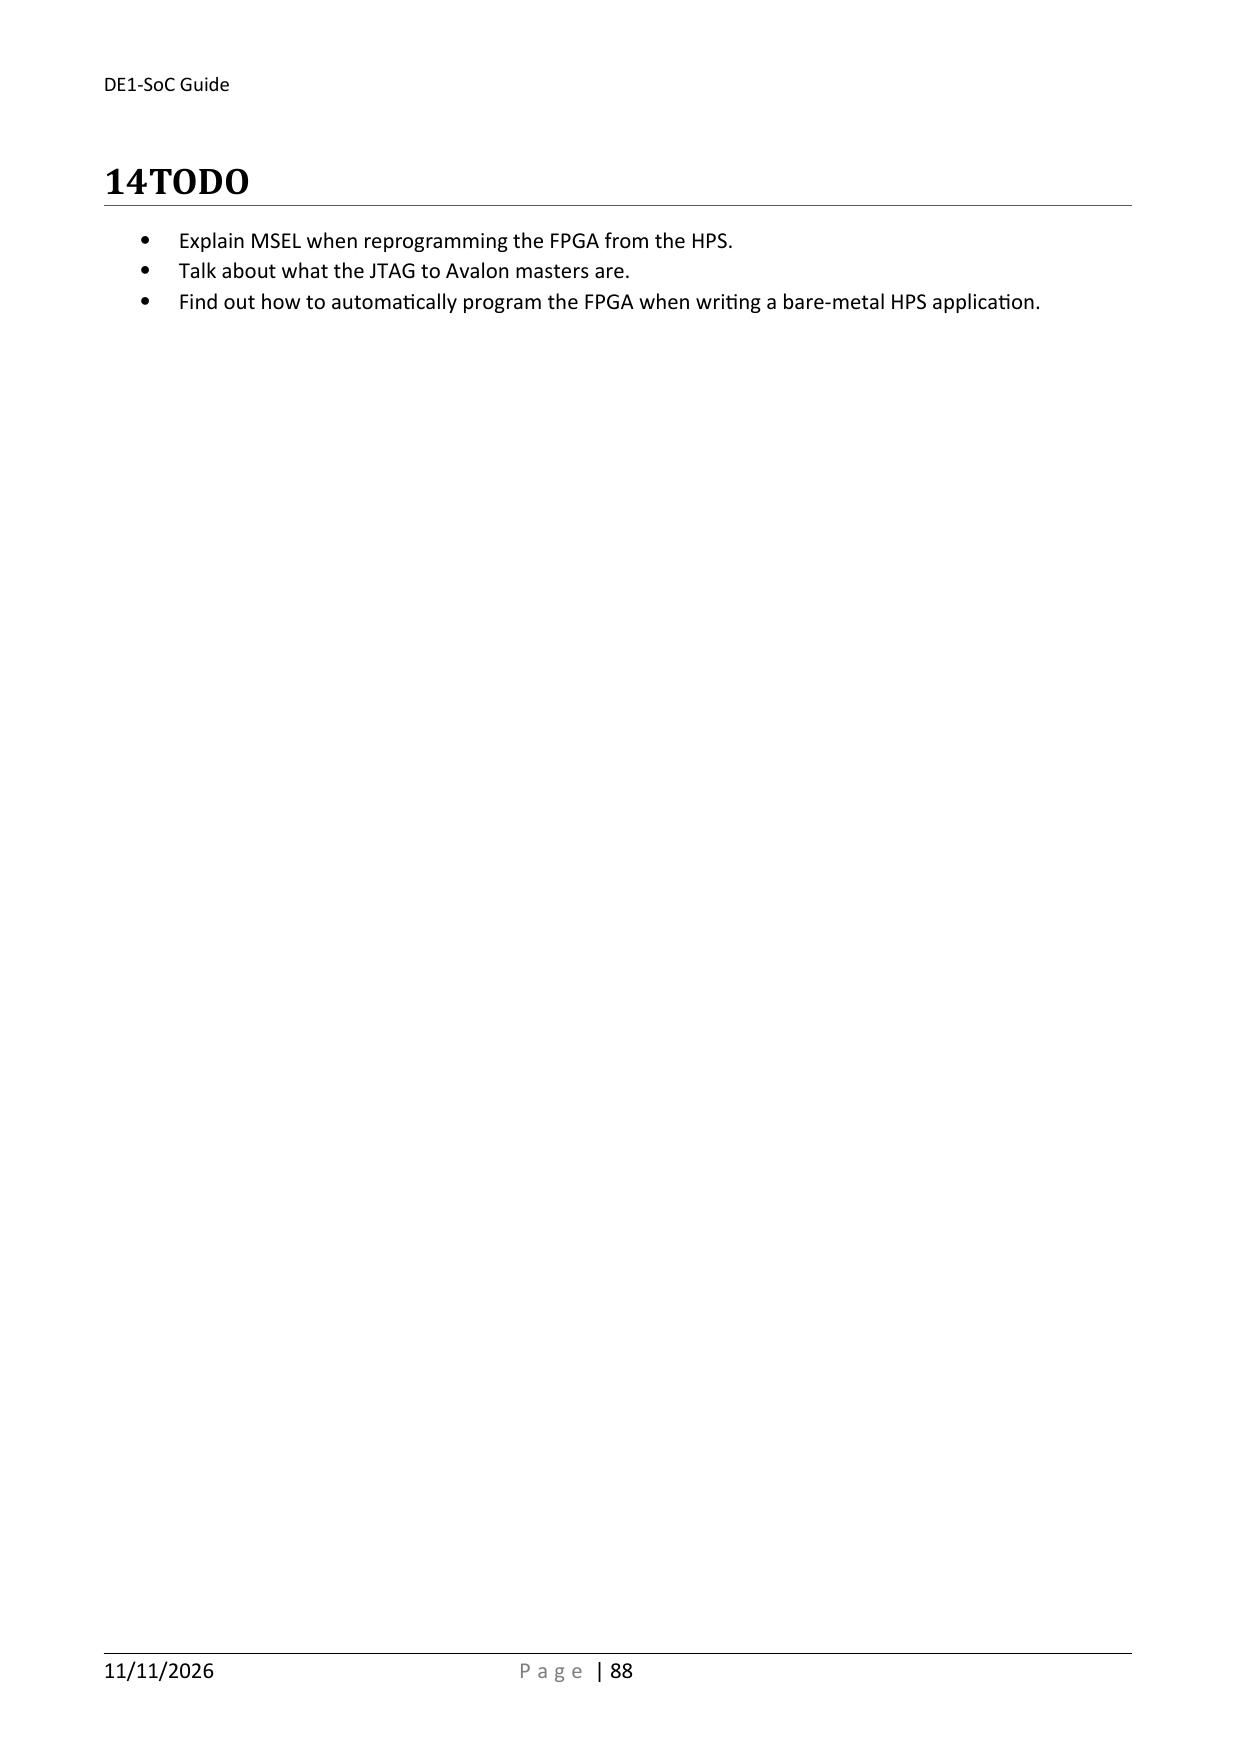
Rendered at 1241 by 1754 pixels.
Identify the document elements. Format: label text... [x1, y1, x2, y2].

list Talk about what the JTAG to Avalon masters are. [141, 257, 1132, 284]
subtitle TODO [103, 159, 1132, 206]
list Find out how to automatically program the FPGA when writing a bare-metal HPS application. [141, 287, 1132, 315]
list Explain MSEL when reprogramming the FPGA from the HPS. [141, 226, 1132, 254]
